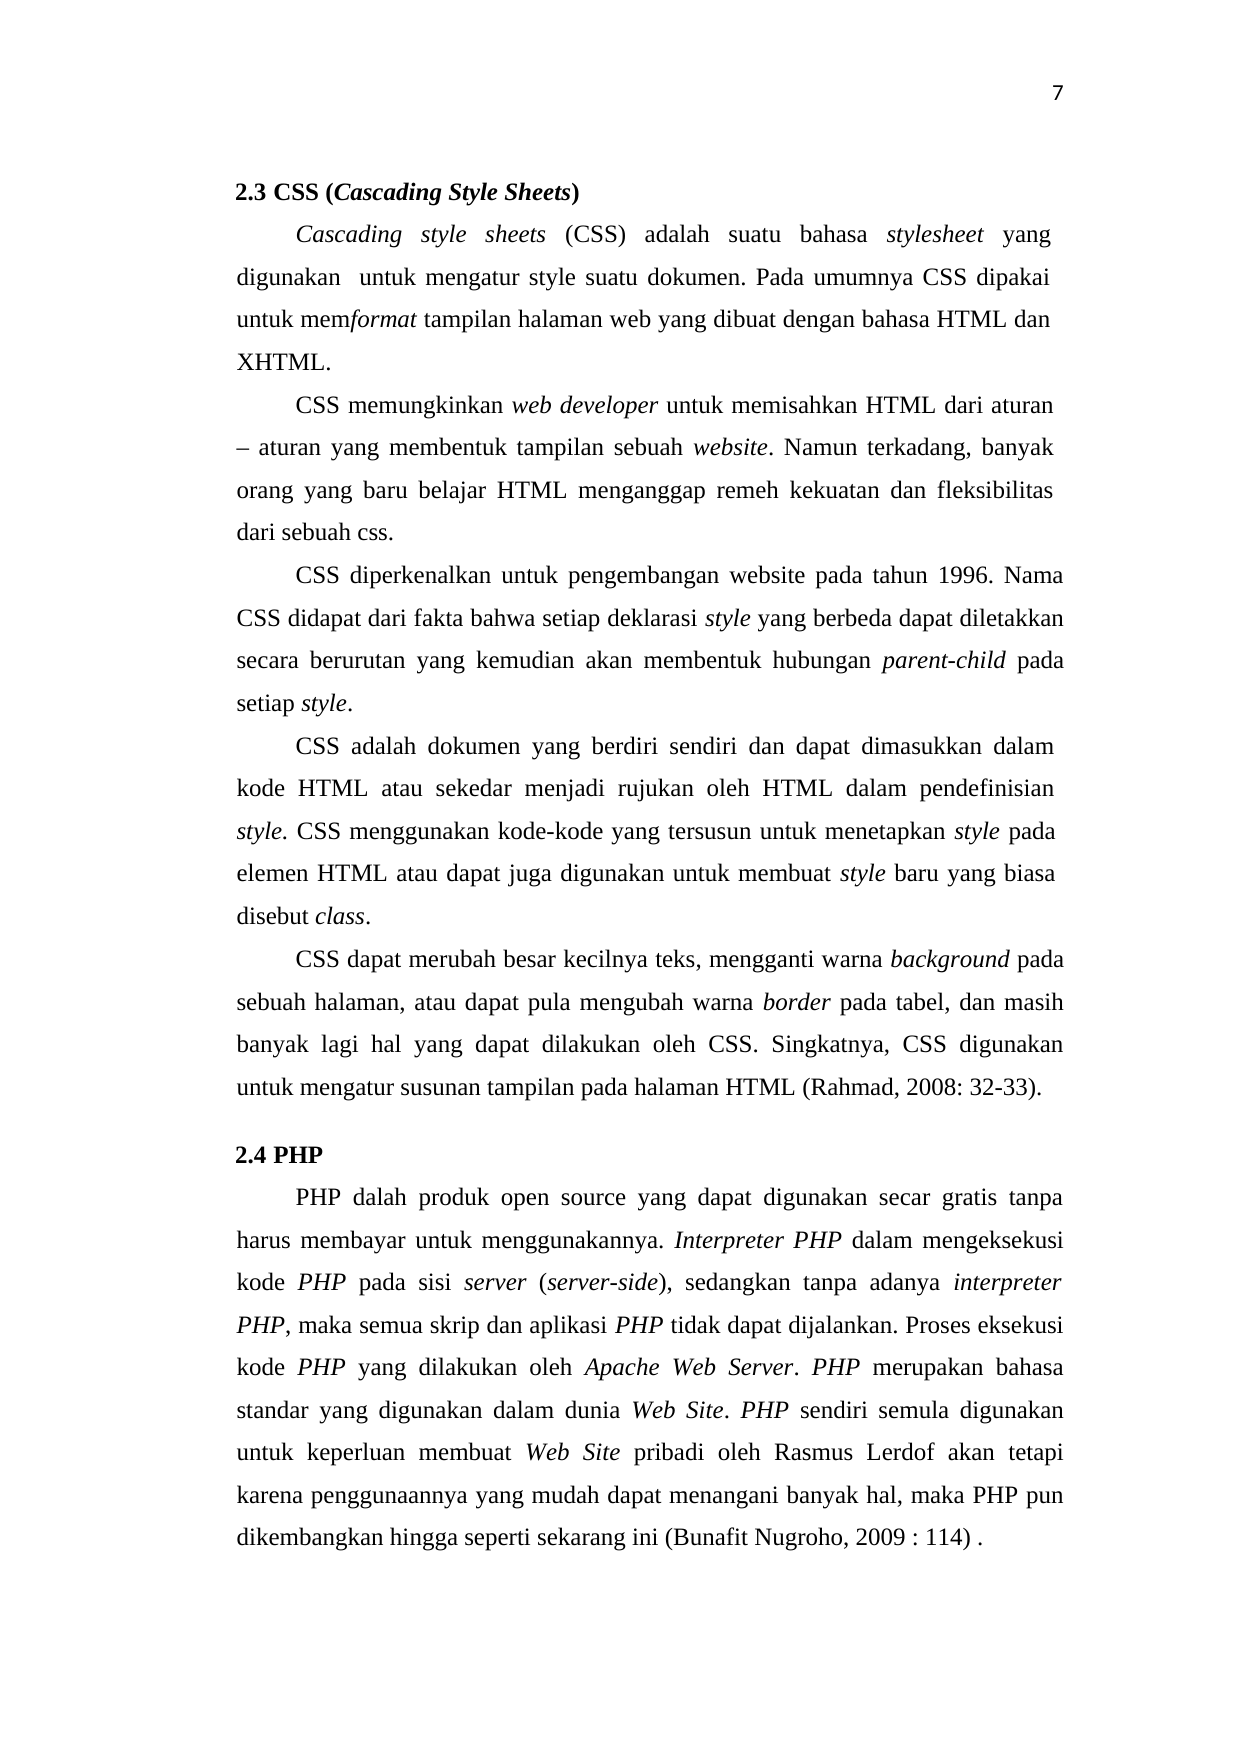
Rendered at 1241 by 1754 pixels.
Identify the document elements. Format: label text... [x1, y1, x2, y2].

text Cascading style sheets (CSS) adalah suatu bahasa stylesheet yang digunakan untuk mengatur style suatu dokumen. Pada umumnya CSS dipakai untuk memformat tampilan halaman web yang dibuat dengan bahasa HTML dan XHTML. [236, 219, 1051, 375]
text CSS diperkenalkan untuk pengembangan website pada tahun 1996. Nama CSS didapat dari fakta bahwa setiap deklarasi style yang berbeda dapat diletakkan secara berurutan yang kemudian akan membentuk hubungan parent-child pada setiap style. [236, 560, 1064, 717]
subtitle 2.4 PHP [235, 1140, 1011, 1169]
text CSS memungkinkan web developer untuk memisahkan HTML dari aturan – aturan yang membentuk tampilan sebuah website. Namun terkadang, banyak orang yang baru belajar HTML menganggap remeh kekuatan dan fleksibilitas dari sebuah css. [236, 390, 1054, 546]
subtitle 2.3 CSS (Cascading Style Sheets) [235, 177, 1026, 206]
text CSS adalah dokumen yang berdiri sendiri dan dapat dimasukkan dalam kode HTML atau sekedar menjadi rujukan oleh HTML dalam pendefinisian style. CSS menggunakan kode-kode yang tersusun untuk menetapkan style pada elemen HTML atau dapat juga digunakan untuk membuat style baru yang biasa disebut class. [236, 731, 1055, 930]
text CSS dapat merubah besar kecilnya teks, mengganti warna background pada sebuah halaman, atau dapat pula mengubah warna border pada tabel, dan masih banyak lagi hal yang dapat dilakukan oleh CSS. Singkatnya, CSS digunakan untuk mengatur susunan tampilan pada halaman HTML (Rahmad, 2008: 32-33). [236, 944, 1064, 1100]
text PHP dalah produk open source yang dapat digunakan secar gratis tanpa harus membayar untuk menggunakannya. Interpreter PHP dalam mengeksekusi kode PHP pada sisi server (server-side), sedangkan tanpa adanya interpreter PHP, maka semua skrip dan aplikasi PHP tidak dapat dijalankan. Proses eksekusi kode PHP yang dilakukan oleh Apache Web Server. PHP merupakan bahasa standar yang digunakan dalam dunia Web Site. PHP sendiri semula digunakan untuk keperluan membuat Web Site pribadi oleh Rasmus Lerdof akan tetapi karena penggunaannya yang mudah dapat menangani banyak hal, maka PHP pun dikembangkan hingga seperti sekarang ini (Bunafit Nugroho, 2009 : 114) . [236, 1182, 1064, 1551]
